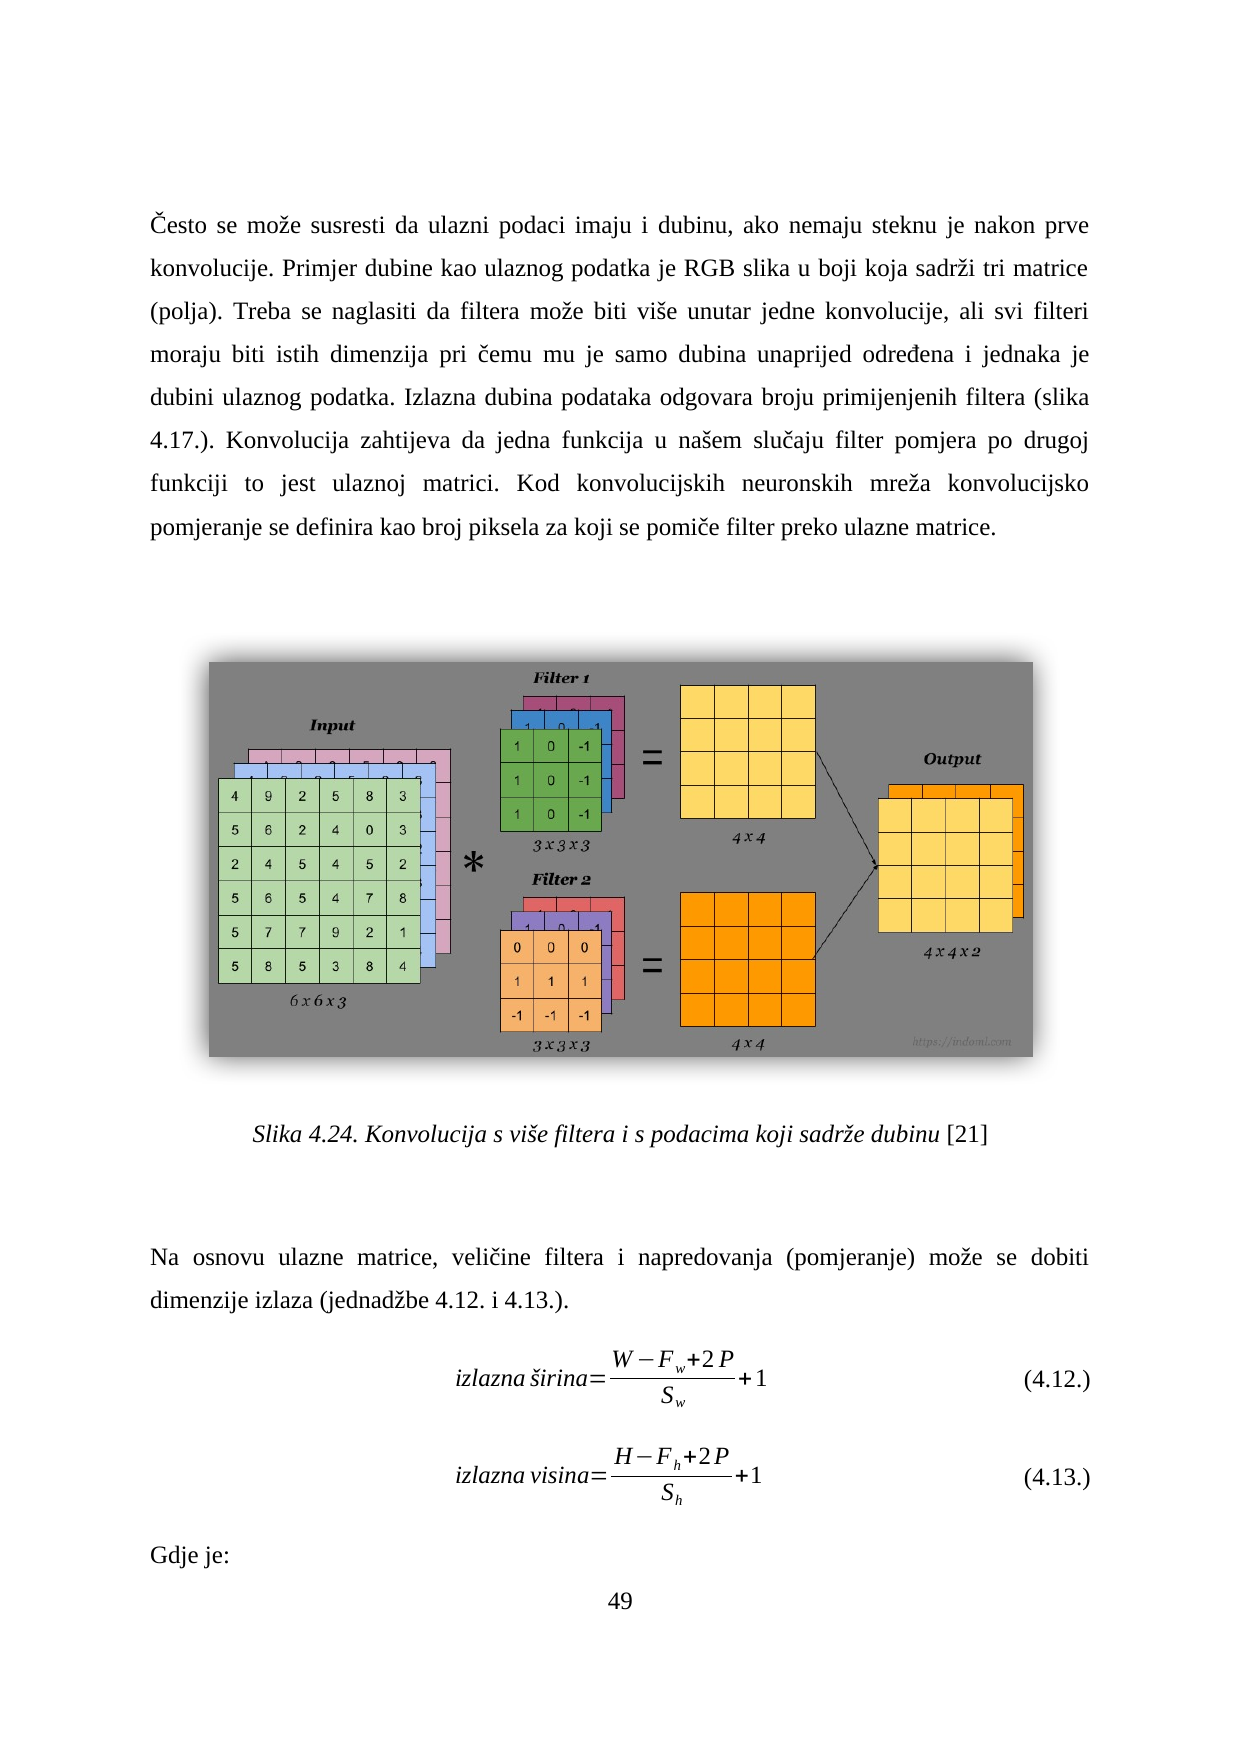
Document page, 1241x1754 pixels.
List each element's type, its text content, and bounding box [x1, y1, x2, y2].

text (4.12.) [150, 1345, 1090, 1412]
text Gdje je: [150, 1540, 1090, 1569]
text Na osnovu ulazne matrice, veličine filtera i napredovanja (pomjeranje) može se dobiti dimenzije izlaza (jednadžbe 4.12. i 4.13.). [150, 1242, 1090, 1314]
text (4.13.) [150, 1443, 1090, 1509]
text Često se može susresti da ulazni podaci imaju i dubinu, ako nemaju steknu je nakon prve konvolucije. Primjer dubine kao ulaznog podatka je RGB slika u boji koja sadrži tri matrice (polja). Treba se naglasiti da filtera može biti više unutar jedne konvolucije, ali svi filteri moraju biti istih dimenzija pri čemu mu je samo dubina unaprijed određena i jednaka je dubini ulaznog podatka. Izlazna dubina podataka odgovara broju primijenjenih filtera (slika 4.17.). Konvolucija zahtijeva da jedna funkcija u našem slučaju filter pomjera po drugoj funkciji to jest ulaznoj matrici. Kod konvolucijskih neuronskih mreža konvolucijsko pomjeranje se definira kao broj piksela za koji se pomiče filter preko ulazne matrice. [150, 210, 1090, 540]
picture [209, 662, 1033, 1057]
